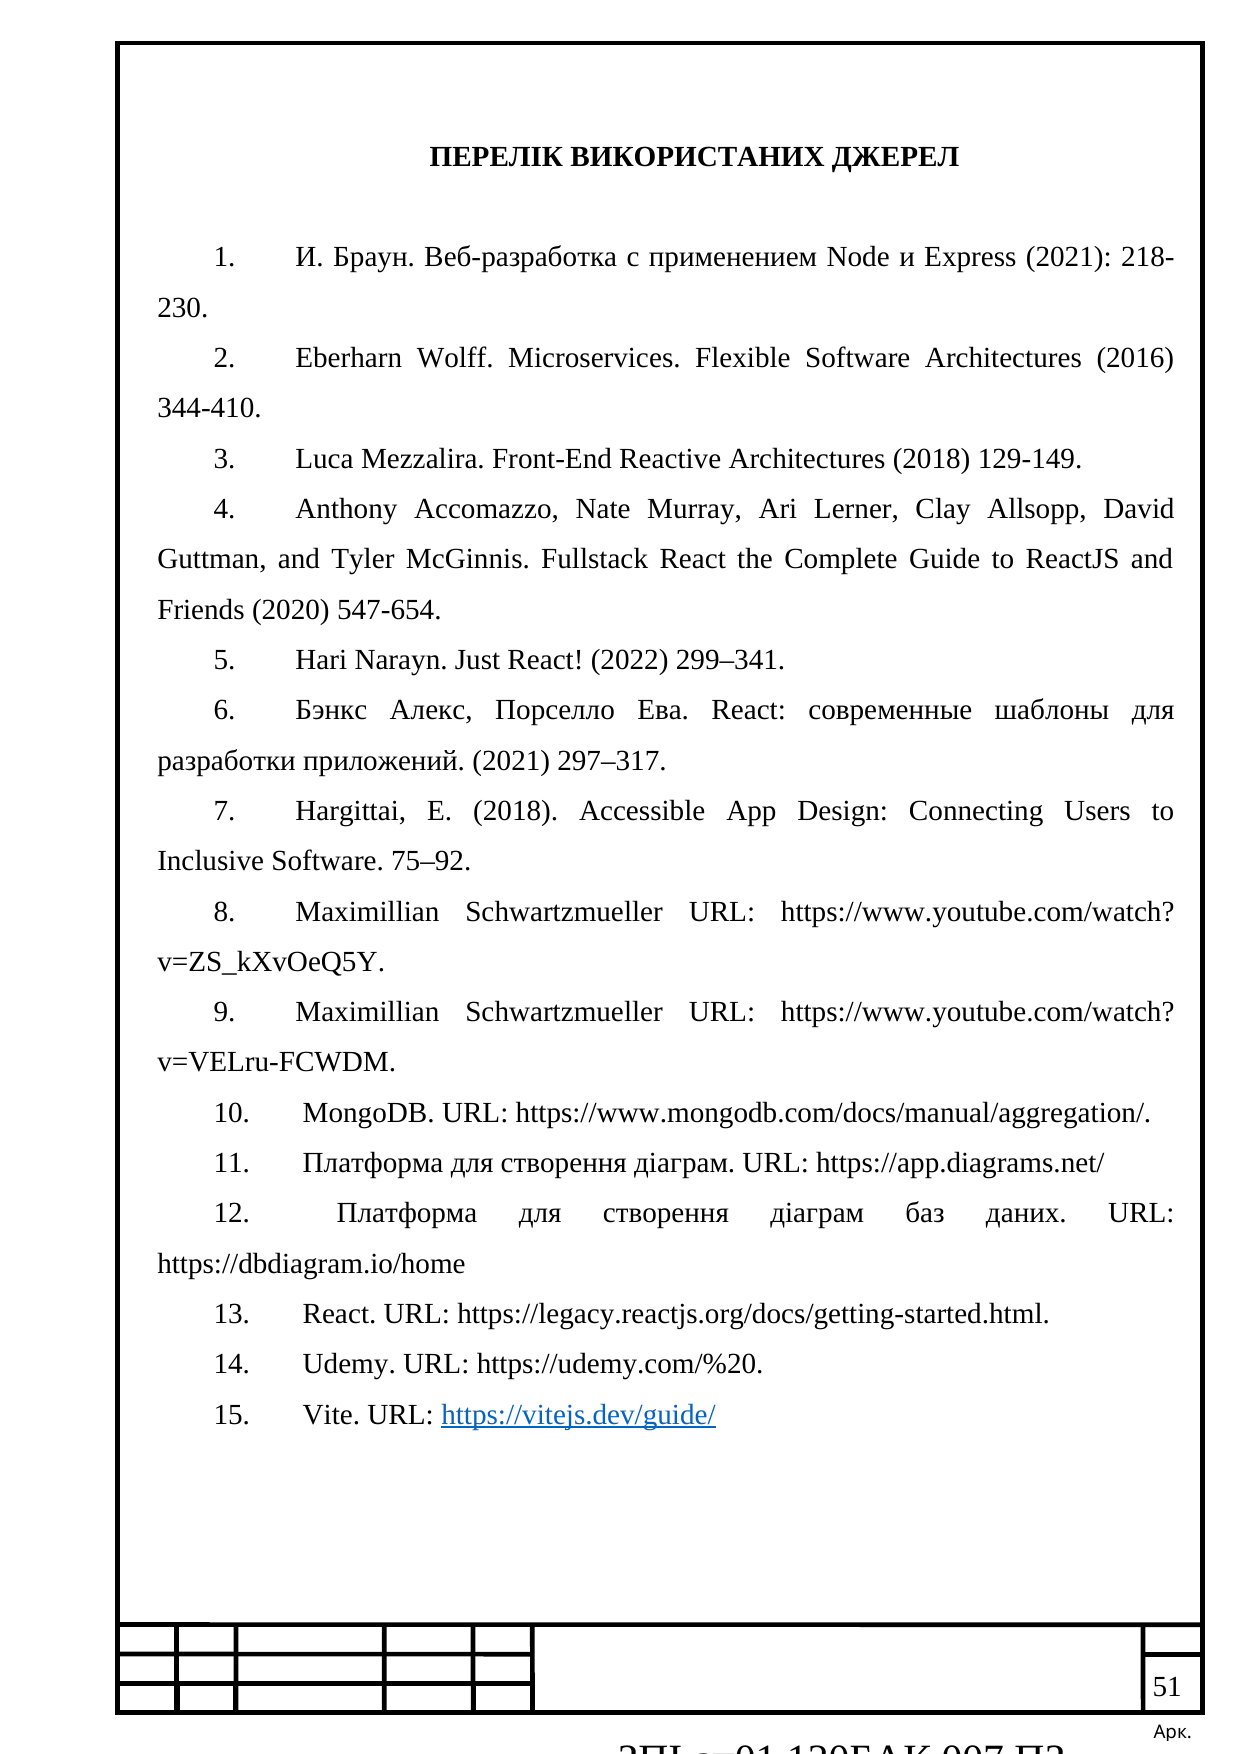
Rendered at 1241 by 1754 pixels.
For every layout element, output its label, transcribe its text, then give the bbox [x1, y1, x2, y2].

text 3. Luca Mezzalira. Front-End Reactive Architectures (2018) 129-149. [157, 441, 1175, 474]
text 10. MongoDB. URL: https://www.mongodb.com/docs/manual/aggregation/. [157, 1095, 1175, 1128]
text 15. Vite. URL: https://vitejs.dev/guide/ [157, 1397, 1175, 1430]
text 1. И. Браун. Веб-разработка с применением Node и Express (2021): 218-230. [157, 239, 1175, 323]
text 11. Платформа для створення діаграм. URL: https://app.diagrams.net/ [157, 1145, 1175, 1179]
text 8. Maximillian Schwartzmueller URL: https://www.youtube.com/watch?v=ZS_kXvOeQ5Y. [157, 894, 1175, 977]
text 4. Anthony Accomazzo, Nate Murray, Ari Lerner, Clay Allsopp, David Guttman, and Tyler McGinnis. Fullstack React the Complete Guide to ReactJS and Friends (2020) 547-654. [157, 491, 1175, 625]
text 5. Hari Narayn. Just React! (2022) 299–341. [157, 642, 1175, 676]
text 9. Maximillian Schwartzmueller URL: https://www.youtube.com/watch?v=VELru-FCWDM. [157, 994, 1175, 1078]
text 12. Платформа для створення діаграм баз даних. URL: https://dbdiagram.io/home [157, 1196, 1175, 1279]
text 14. Udemy. URL: https://udemy.com/%20. [157, 1346, 1175, 1380]
text 13. React. URL: https://legacy.reactjs.org/docs/getting-started.html. [157, 1296, 1175, 1330]
text 6. Бэнкс Алекс, Порселло Ева. React: современные шаблоны для разработки приложений. (2021) 297–317. [157, 692, 1175, 776]
text 2. Eberharn Wolff. Microservices. Flexible Software Architectures (2016) 344-410. [157, 340, 1175, 424]
text 7. Hargittai, E. (2018). Accessible App Design: Connecting Users to Inclusive Software. 75–92. [157, 793, 1175, 877]
text ПЕРЕЛІК ВИКОРИСТАНИХ ДЖЕРЕЛ [157, 139, 1175, 172]
